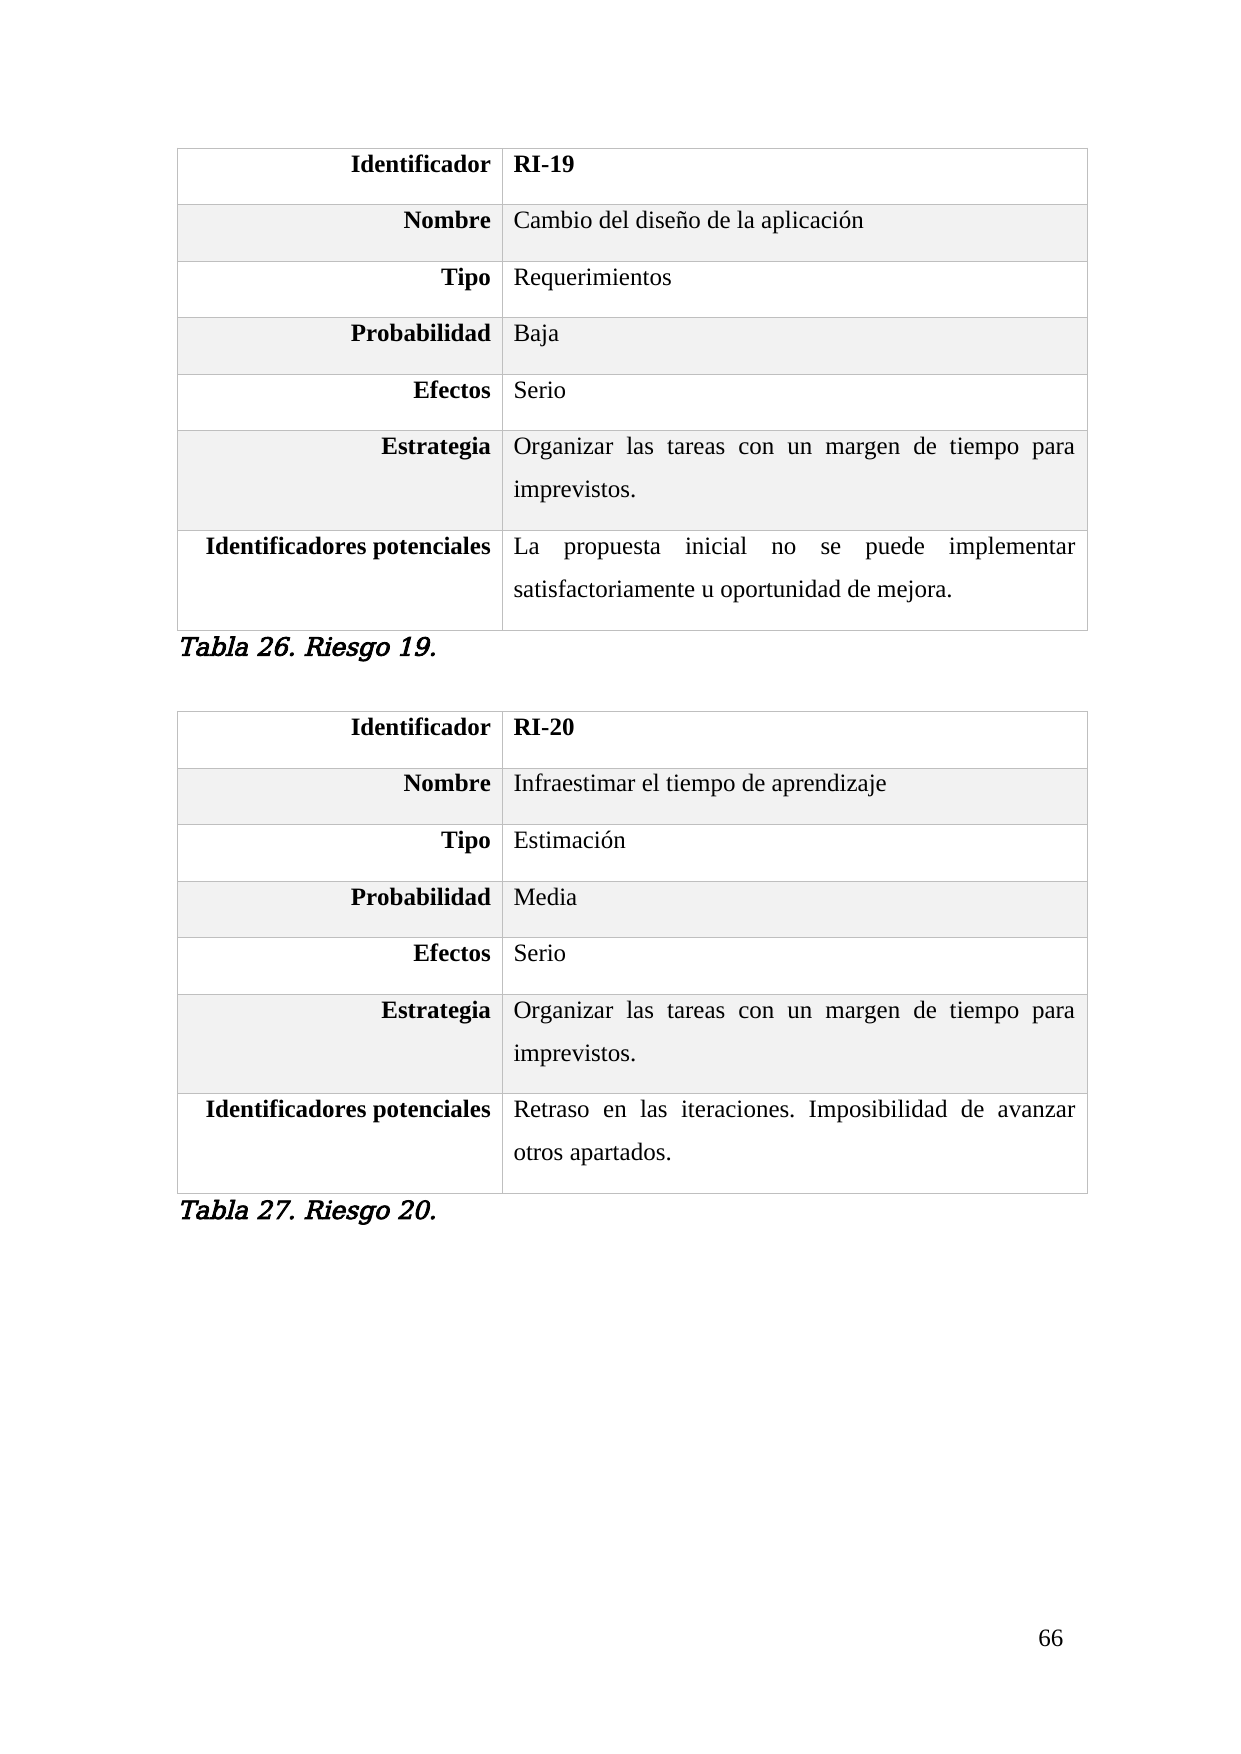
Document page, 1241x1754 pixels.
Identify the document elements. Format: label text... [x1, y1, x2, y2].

table_cell Tipo [178, 825, 502, 881]
table_cell Organizar las tareas con un margen de tiempo para imprevistos. [503, 431, 1087, 530]
table_cell Estimación [503, 825, 1087, 881]
table_cell Requerimientos [503, 262, 1087, 317]
table_cell Efectos [178, 938, 502, 994]
table_cell Organizar las tareas con un margen de tiempo para imprevistos. [503, 995, 1087, 1093]
table_cell Identificadores potenciales [178, 1094, 502, 1193]
table_header RI-19 [503, 149, 1087, 204]
table_cell Nombre [178, 769, 502, 824]
table_header Identificador [178, 149, 502, 204]
text Tabla 27. Riesgo 20. [177, 1194, 1063, 1224]
table_cell Probabilidad [178, 318, 502, 374]
table_header Identificador [178, 712, 502, 767]
table_cell Tipo [178, 262, 502, 317]
table_cell Nombre [178, 205, 502, 261]
table_cell Baja [503, 318, 1087, 374]
table_cell Estrategia [178, 431, 502, 530]
table_cell Probabilidad [178, 882, 502, 937]
text Tabla 26. Riesgo 19. [177, 631, 1063, 661]
table_cell Retraso en las iteraciones. Imposibilidad de avanzar otros apartados. [503, 1094, 1087, 1193]
table_cell Efectos [178, 375, 502, 430]
table_cell Identificadores potenciales [178, 531, 502, 630]
table_cell Media [503, 882, 1087, 937]
table_cell Infraestimar el tiempo de aprendizaje [503, 769, 1087, 824]
table_cell Serio [503, 375, 1087, 430]
table_cell Cambio del diseño de la aplicación [503, 205, 1087, 261]
table_cell Estrategia [178, 995, 502, 1093]
table_header RI-20 [503, 712, 1087, 767]
table_cell La propuesta inicial no se puede implementar satisfactoriamente u oportunidad de mejora. [503, 531, 1087, 630]
table_cell Serio [503, 938, 1087, 994]
